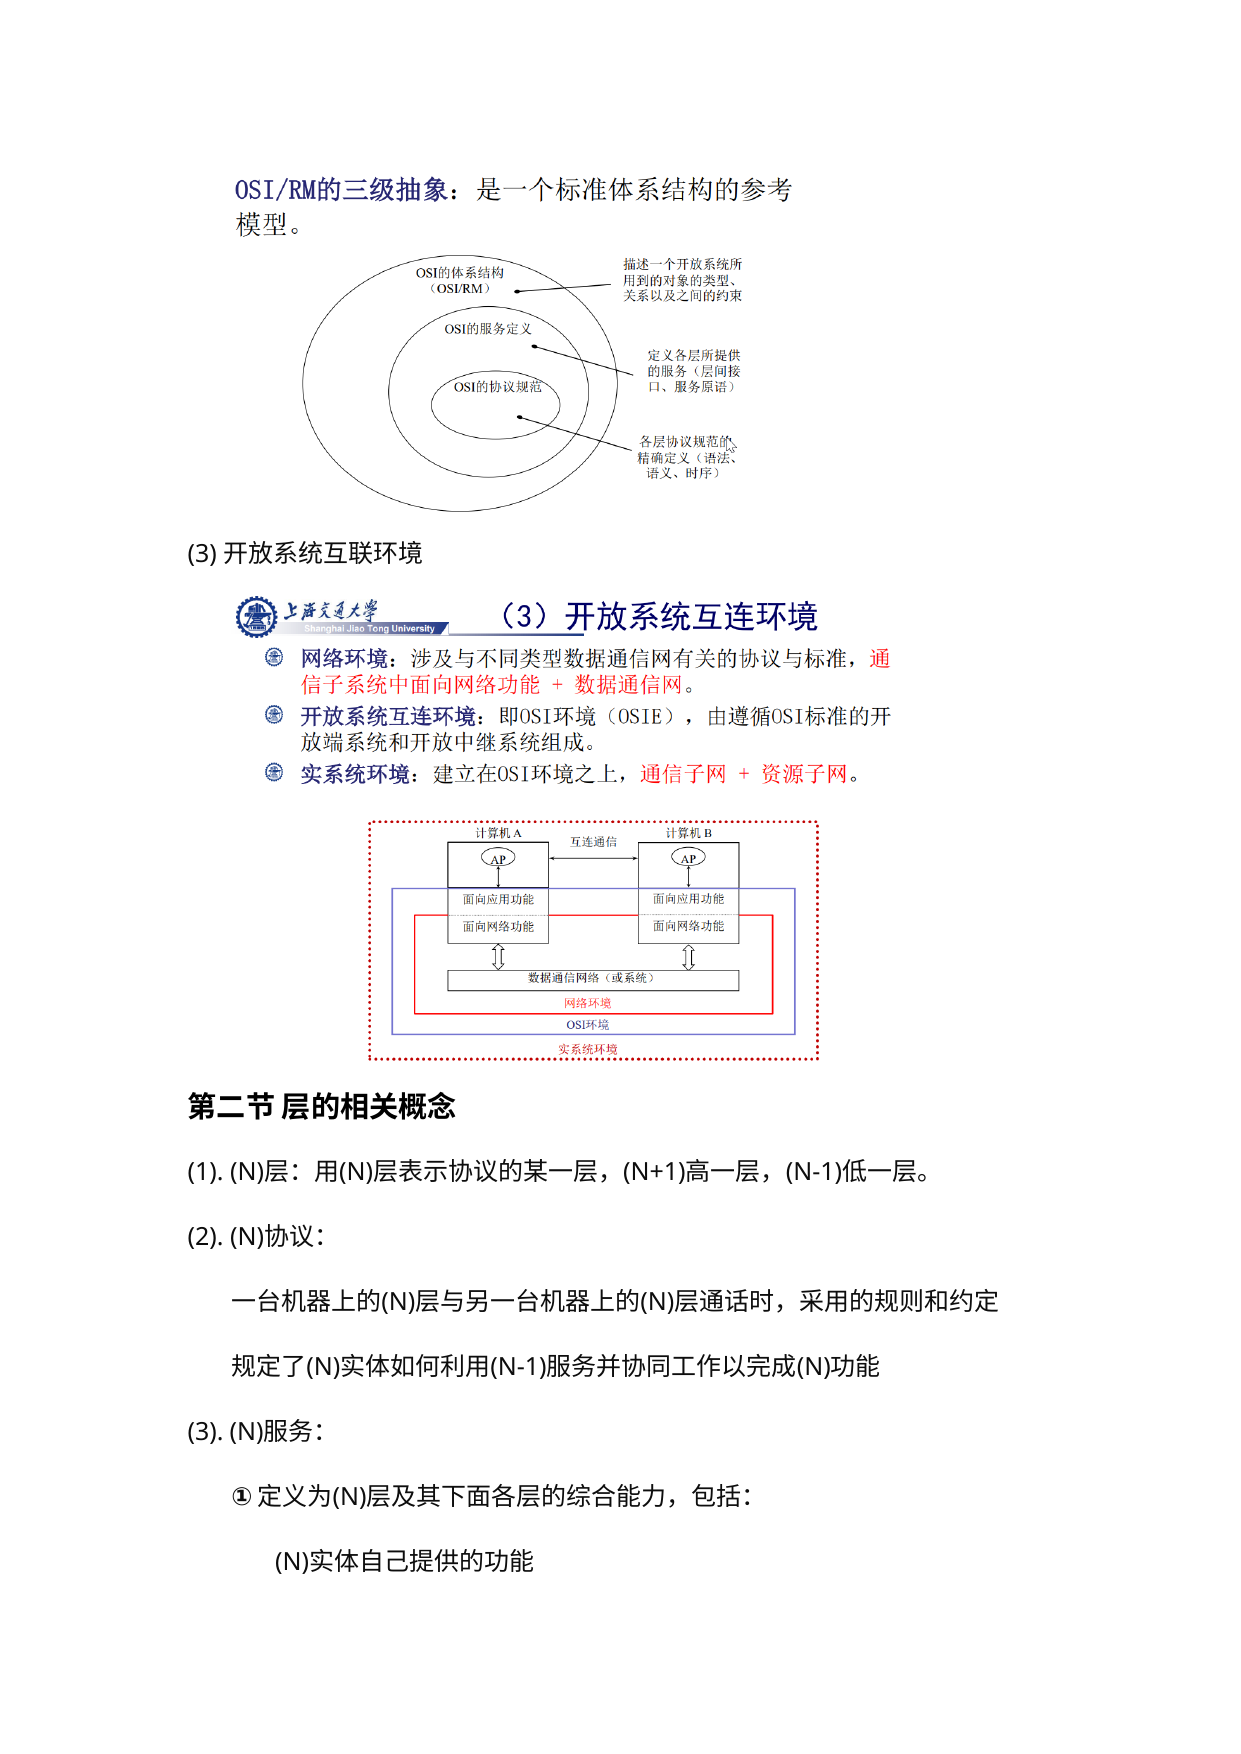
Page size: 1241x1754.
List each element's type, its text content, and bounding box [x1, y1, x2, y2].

text (N)实体自己提供的功能 [187, 1527, 1053, 1592]
text 规定了(N)实体如何利用(N-1)服务并协同工作以完成(N)功能 (3). (N)服务： [187, 1332, 1053, 1462]
picture [231, 169, 804, 513]
text (2). (N)协议： [187, 1202, 1053, 1267]
text (1). (N)层：用(N)层表示协议的某一层，(N+1)高一层，(N-1)低一层。 [187, 1137, 1053, 1202]
text ①定义为(N)层及其下面各层的综合能力，包括： [187, 1462, 1053, 1527]
text 第二节 层的相关概念 [187, 1072, 1053, 1137]
text (3) 开放系统互联环境 [187, 519, 1053, 584]
picture [231, 587, 932, 1069]
text 一台机器上的(N)层与另一台机器上的(N)层通话时，采用的规则和约定 [187, 1267, 1191, 1332]
